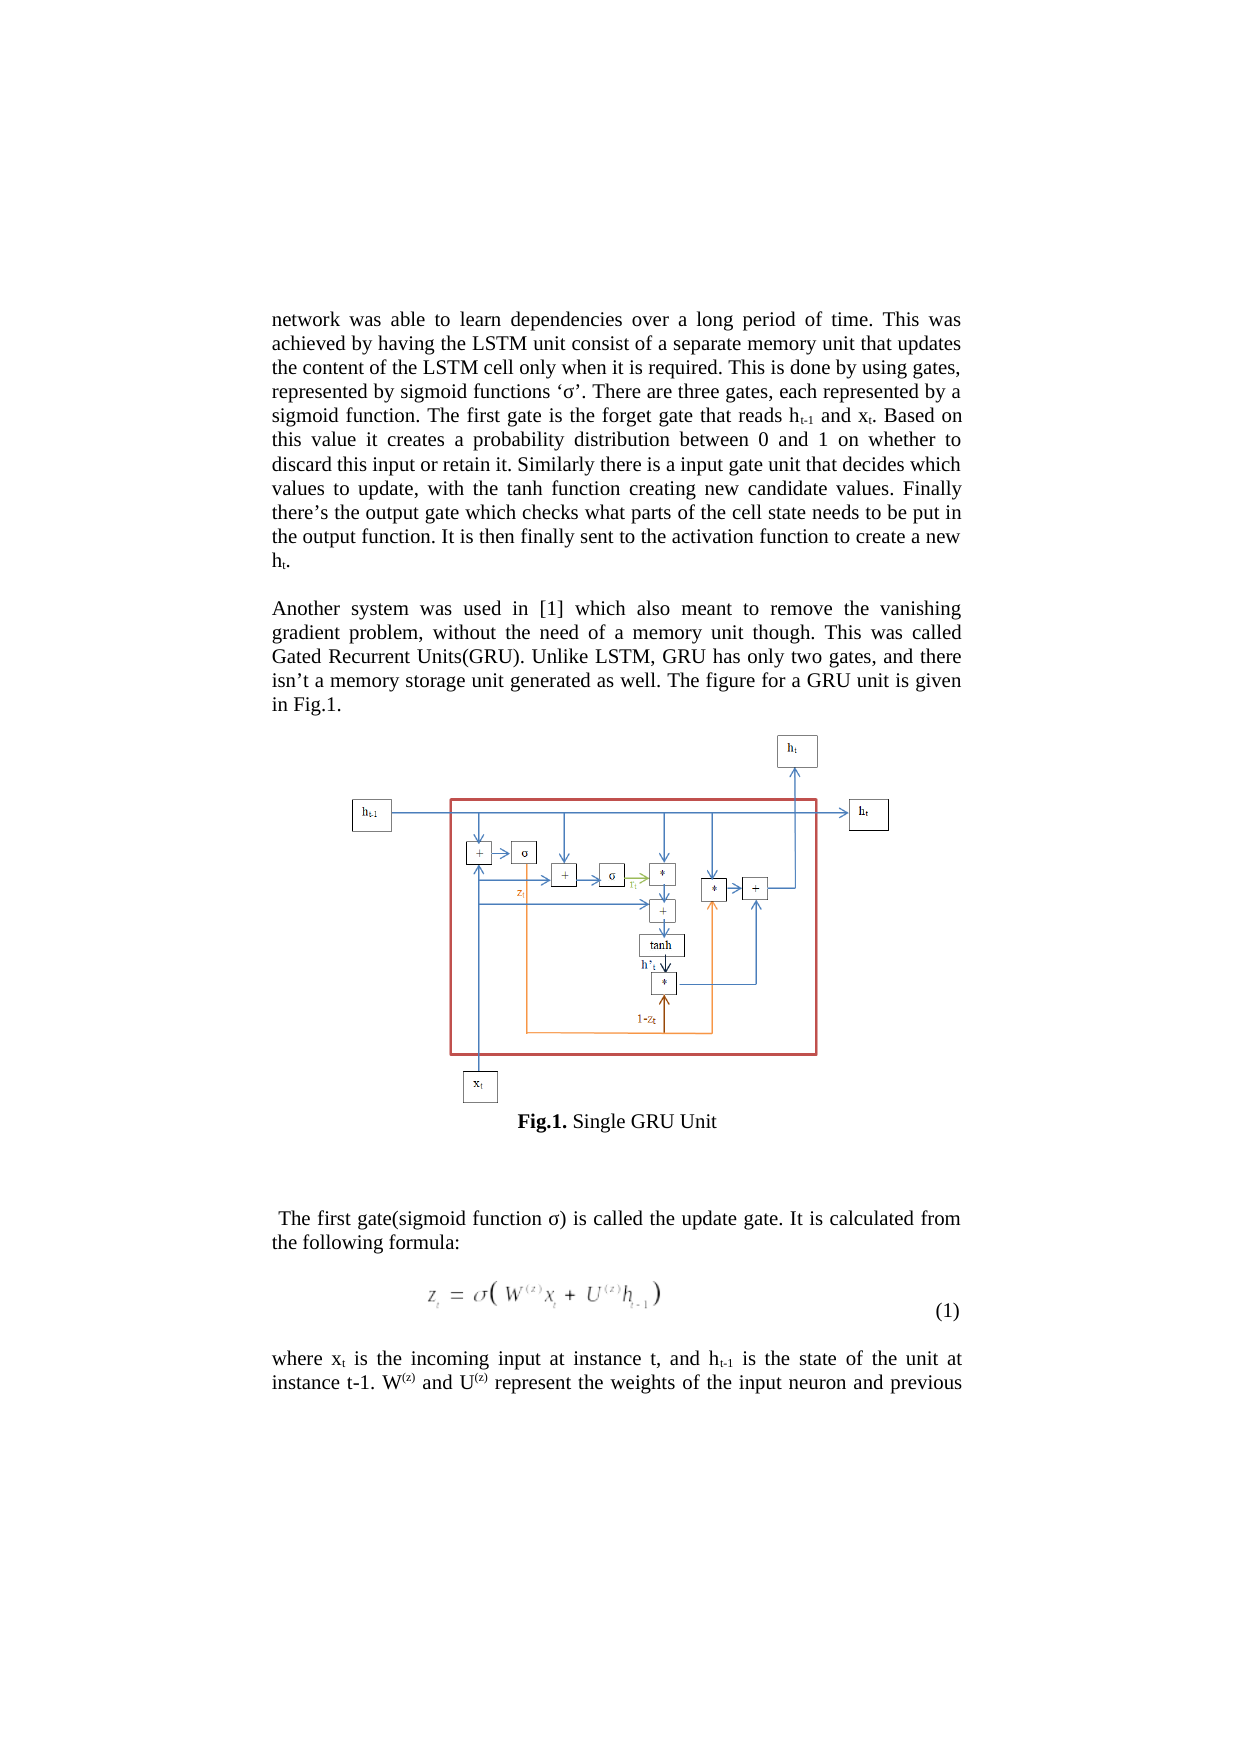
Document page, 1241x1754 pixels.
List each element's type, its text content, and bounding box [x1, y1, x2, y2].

text Fig.1. Single GRU Unit [272, 1109, 963, 1133]
text The first gate(sigmoid function σ) is called the update gate. It is calculated from the following formula: [272, 1206, 963, 1254]
text Another system was used in [1] which also meant to remove the vanishing gradient problem, without the need of a memory unit though. This was called Gated Recurrent Units(GRU). Unlike LSTM, GRU has only two gates, and there isn’t a memory storage unit generated as well. The figure for a GRU unit is given in Fig.1. [272, 596, 963, 716]
picture [338, 716, 896, 1110]
text (1) [272, 1278, 963, 1322]
